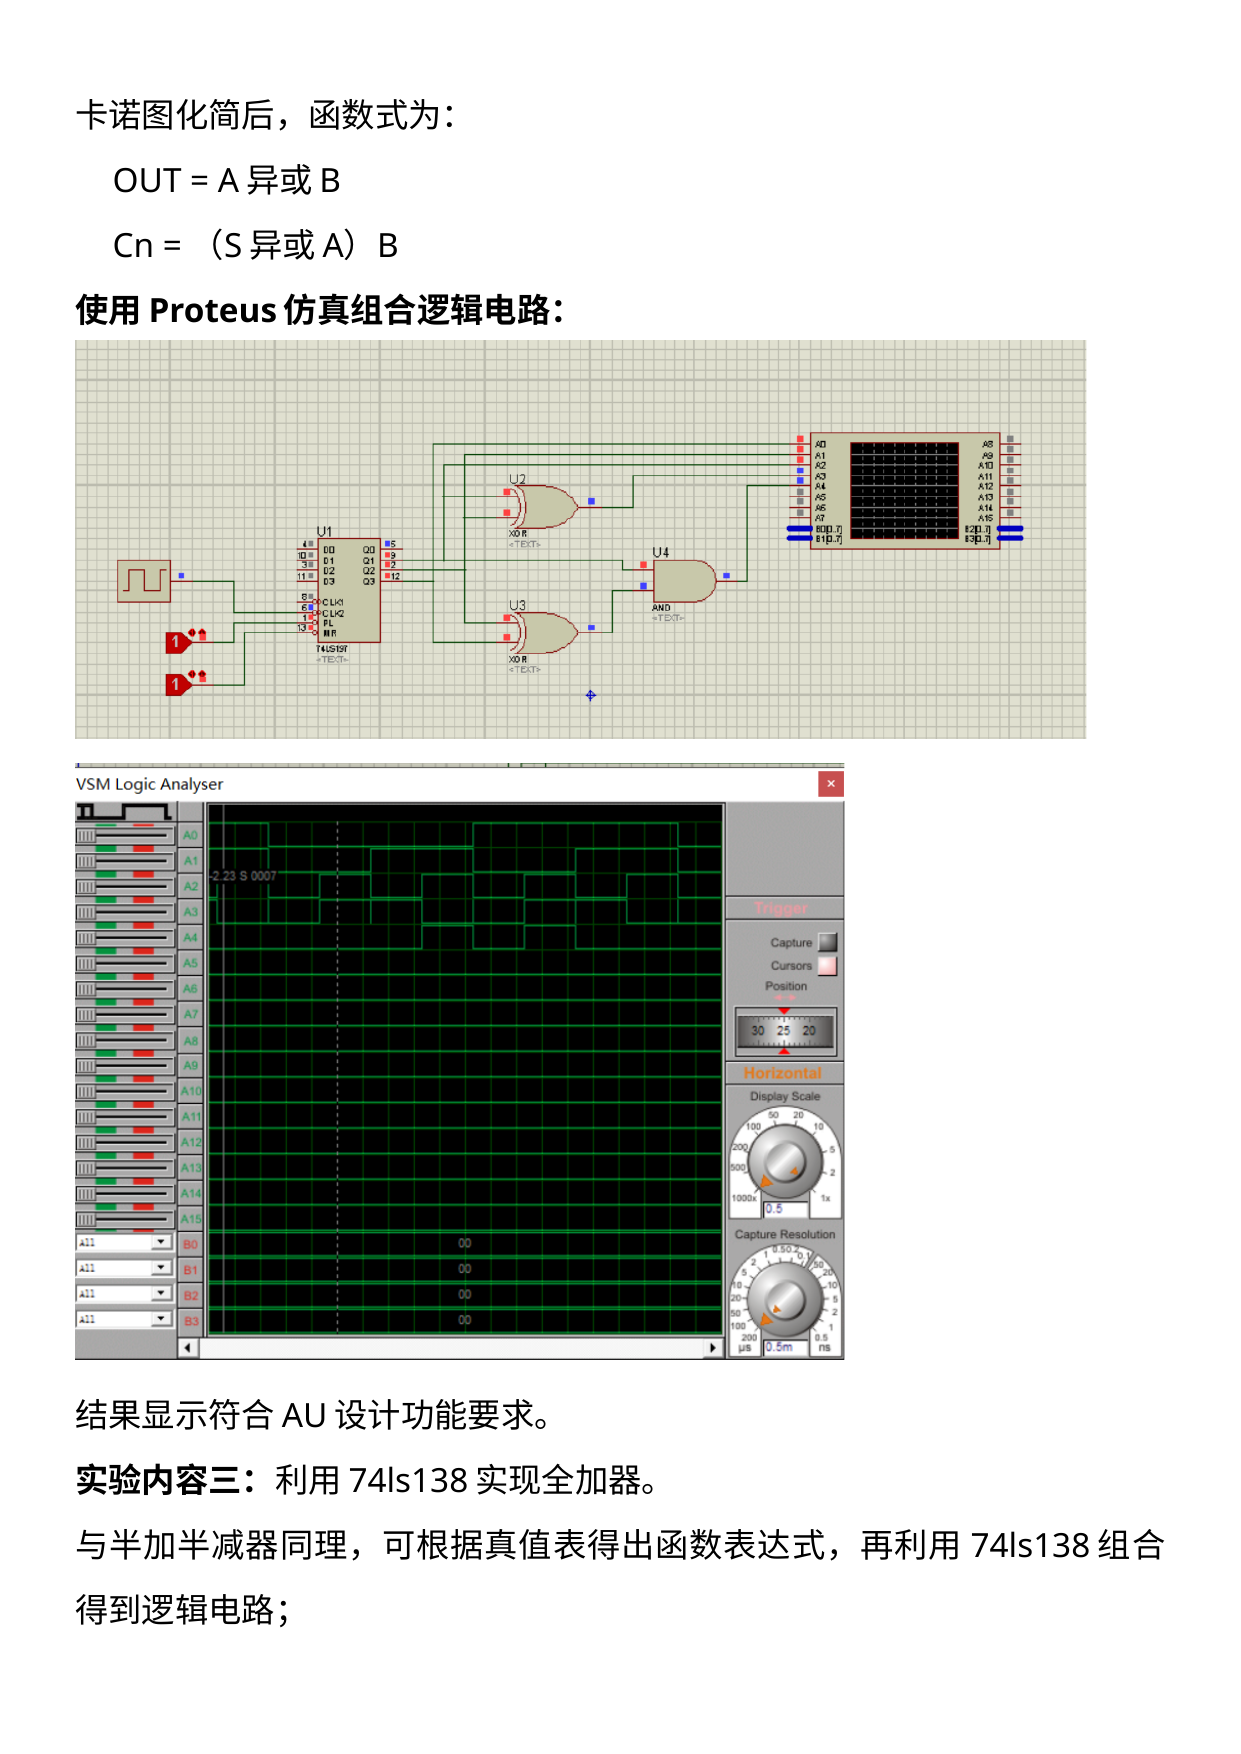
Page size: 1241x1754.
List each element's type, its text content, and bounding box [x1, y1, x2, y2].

text 使用Proteus仿真组合逻辑电路： [75, 276, 1165, 341]
text 与半加半减器同理，可根据真值表得出函数表达式，再利用74ls138组合得到逻辑电路； [75, 1511, 1165, 1641]
text 实验内容三：利用74ls138实现全加器。 [75, 1446, 1165, 1511]
list Cn = （S异或A）B [112, 211, 1165, 276]
text 结果显示符合AU设计功能要求。 [75, 1381, 1165, 1446]
text 卡诺图化简后，函数式为： [75, 81, 1165, 146]
list OUT = A异或B [112, 146, 1165, 211]
picture [75, 763, 845, 1360]
picture [75, 340, 1087, 739]
